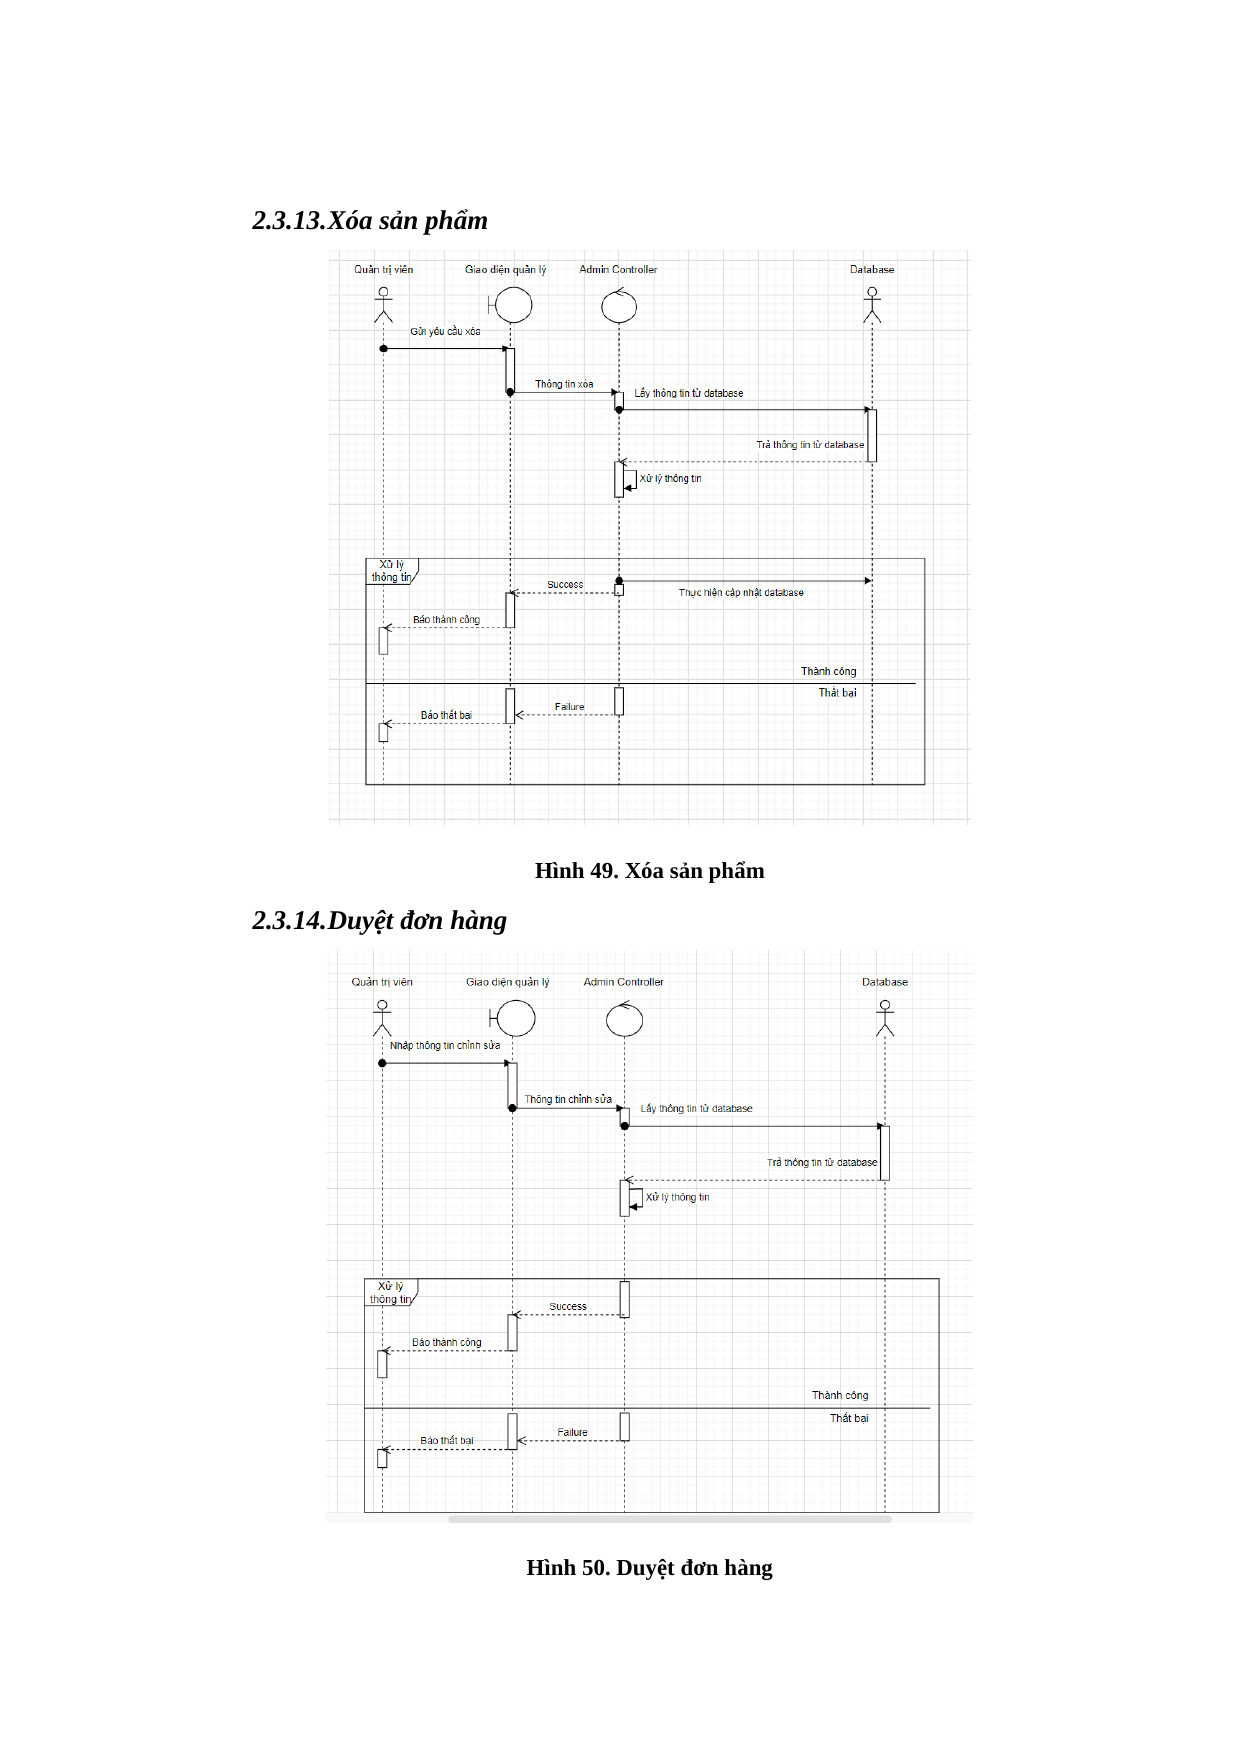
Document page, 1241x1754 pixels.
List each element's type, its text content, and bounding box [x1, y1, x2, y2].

text Hình 49. Xóa sản phẩm [177, 857, 1122, 883]
picture [326, 950, 974, 1523]
picture [328, 250, 971, 825]
subtitle Xóa sản phẩm [252, 204, 1122, 235]
subtitle Duyệt đơn hàng [252, 904, 1122, 935]
text Hình 50. Duyệt đơn hàng [177, 1554, 1122, 1581]
